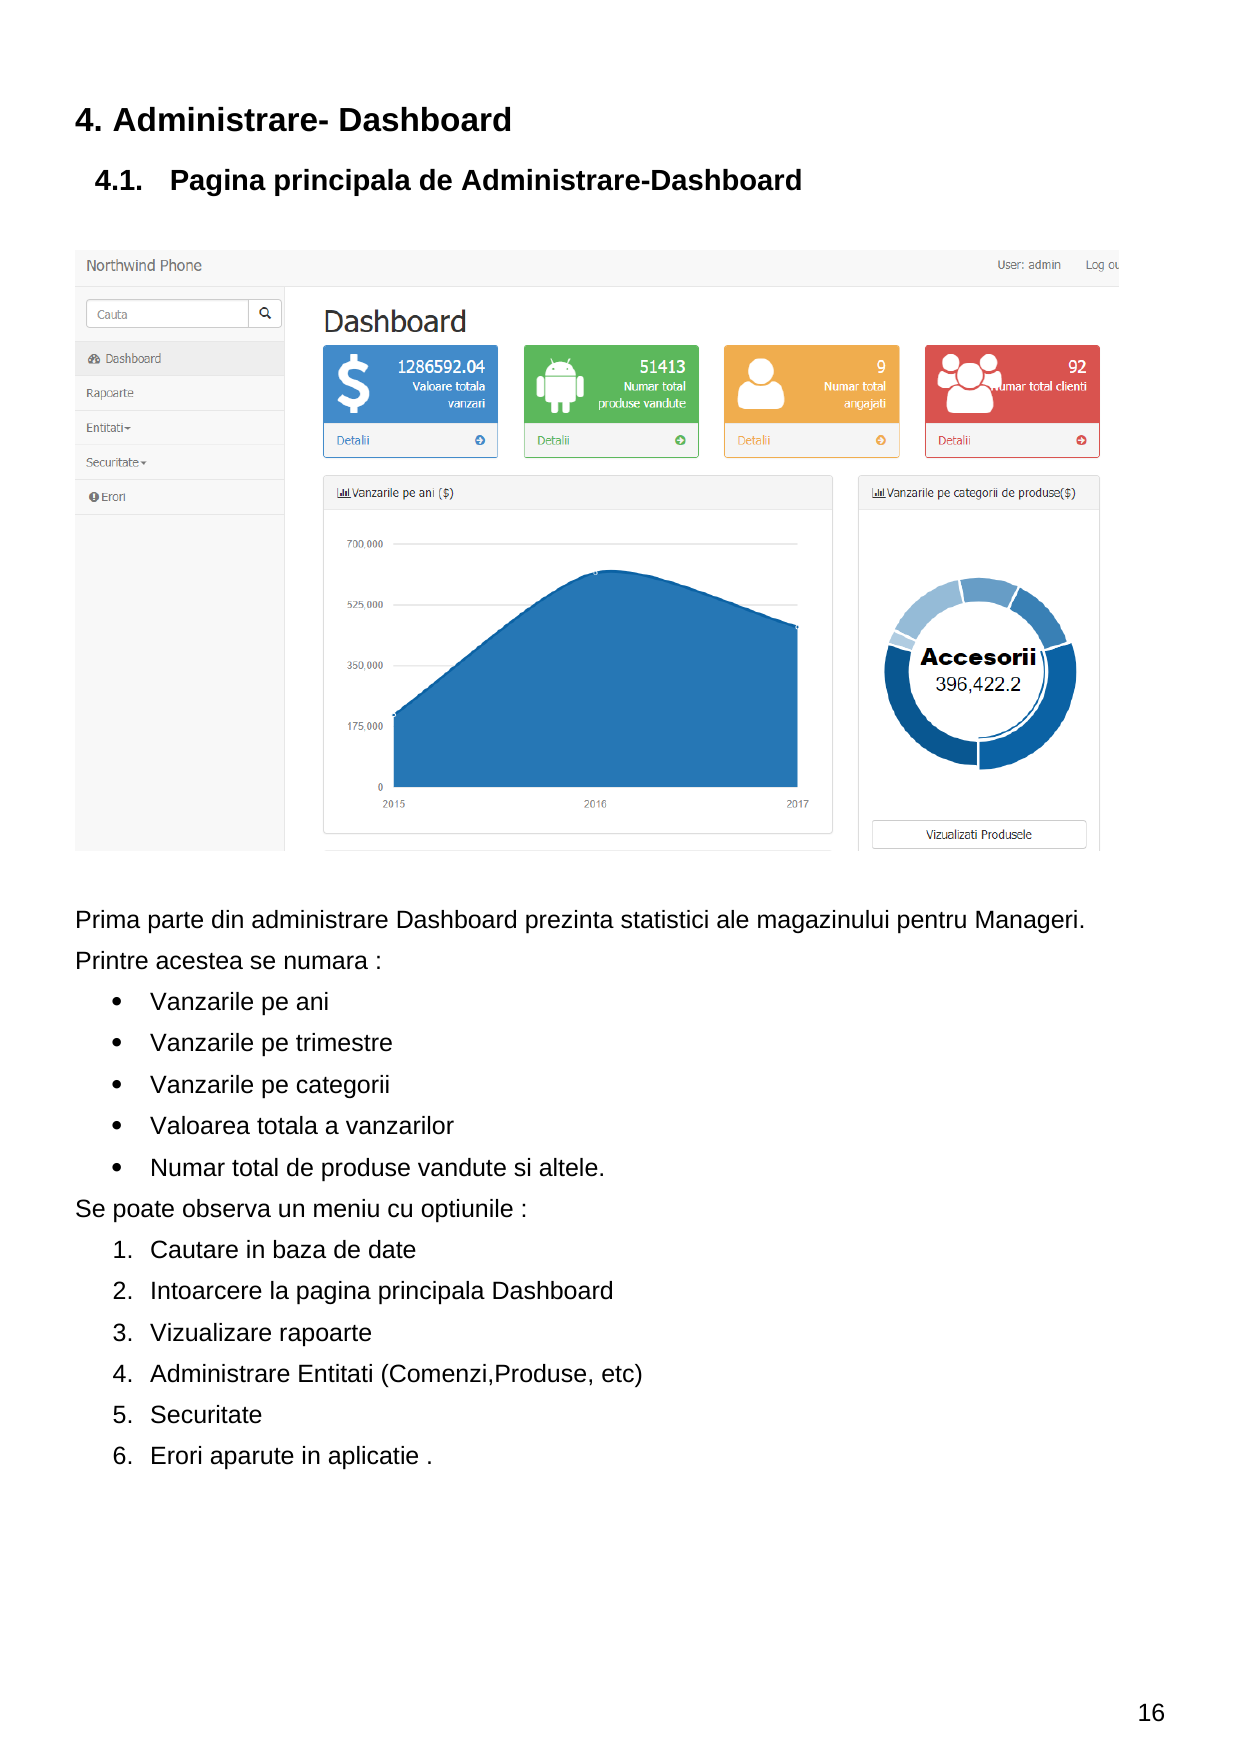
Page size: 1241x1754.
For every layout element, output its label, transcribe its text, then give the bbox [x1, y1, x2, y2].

list Securitate [112, 1400, 1165, 1429]
list Cautare in baza de date [112, 1235, 1165, 1264]
list Valoarea totala a vanzarilor [112, 1111, 1165, 1140]
list Erori aparute in aplicatie . [112, 1441, 1165, 1470]
list Intoarcere la pagina principala Dashboard [112, 1276, 1165, 1305]
list Vizualizare rapoarte [112, 1318, 1165, 1346]
text Prima parte din administrare Dashboard prezinta statistici ale magazinului pentru Manageri. [75, 904, 1165, 933]
list Administrare Entitati (Comenzi,Produse, etc) [112, 1359, 1165, 1388]
subtitle Administrare- Dashboard [75, 100, 1165, 138]
list Vanzarile pe trimestre [112, 1028, 1165, 1057]
list Vanzarile pe ani [112, 987, 1165, 1016]
list Vanzarile pe categorii [112, 1070, 1165, 1099]
text Se poate observa un meniu cu optiunile : [75, 1194, 1165, 1223]
text Printre acestea se numara : [75, 946, 1165, 974]
list Numar total de produse vandute si altele. [112, 1152, 1165, 1181]
subtitle Pagina principala de Administrare-Dashboard [94, 163, 1165, 197]
picture [75, 250, 1119, 851]
